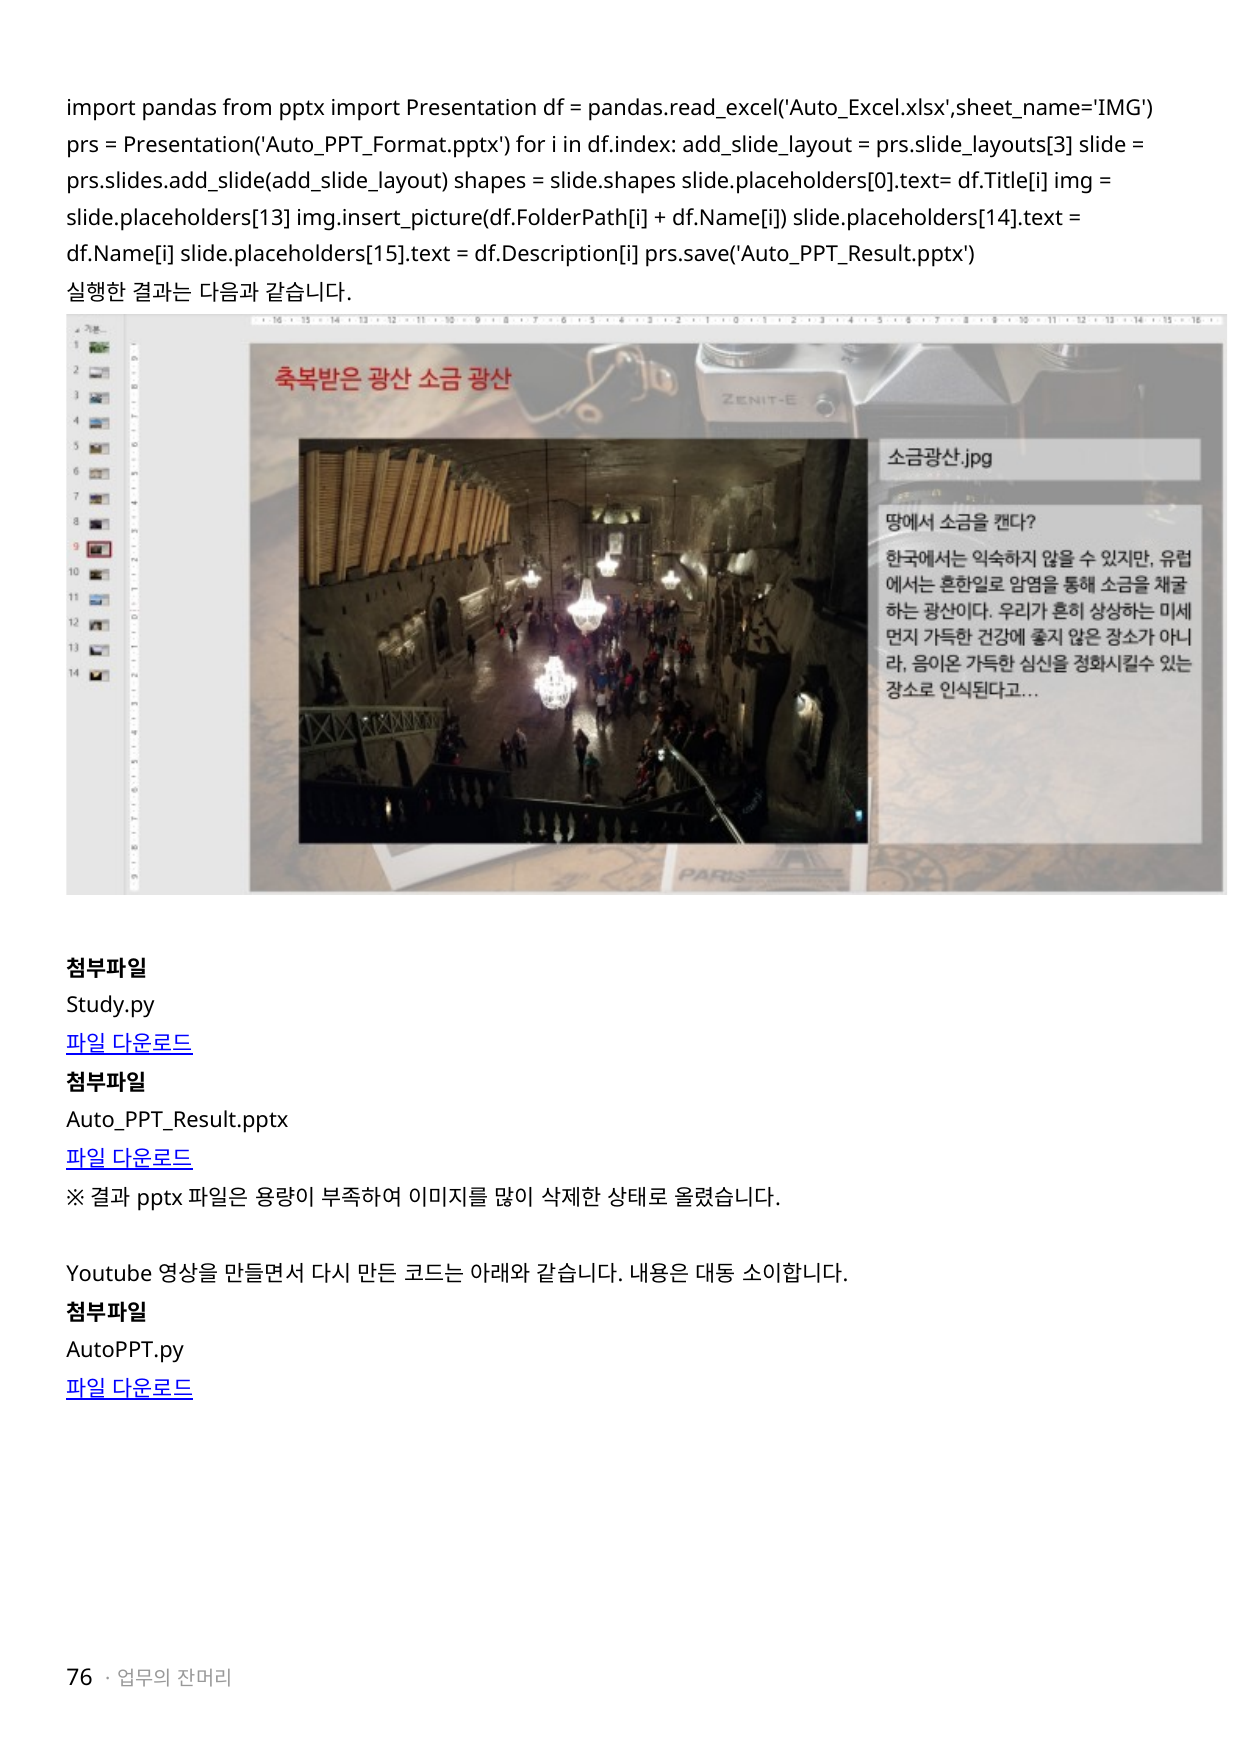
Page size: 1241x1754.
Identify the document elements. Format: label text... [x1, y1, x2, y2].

text import pandas from pptx import Presentation df = pandas.read_excel('Auto_Excel.xlsx',sheet_name='IMG') prs = Presentation('Auto_PPT_Format.pptx') for i in df.index: add_slide_layout = prs.slide_layouts[3] slide = prs.slides.add_slide(add_slide_layout) shapes = slide.shapes slide.placeholders[0].text= df.Title[i] img = slide.placeholders[13] img.insert_picture(df.FolderPath[i] + df.Name[i]) slide.placeholders[14].text = df.Name[i] slide.placeholders[15].text = df.Description[i] prs.save('Auto_PPT_Result.pptx') [66, 92, 1157, 268]
text ※ 결과 pptx 파일은 용량이 부족하여 이미지를 많이 삭제한 상태로 올렸습니다. [66, 1180, 1240, 1212]
text 실행한 결과는 다음과 같습니다. [66, 275, 1240, 307]
picture [66, 314, 1228, 895]
text Youtube 영상을 만들면서 다시 만든 코드는 아래와 같습니다. 내용은 대동 소이합니다. 첨부파일 [66, 1256, 867, 1327]
text AutoPPT.py 파일 다운로드 [66, 1334, 196, 1403]
text 첨부파일 Study.py 파일 다운로드 첨부파일 [66, 951, 196, 1097]
text Auto_PPT_Result.pptx 파일 다운로드 [66, 1104, 293, 1173]
